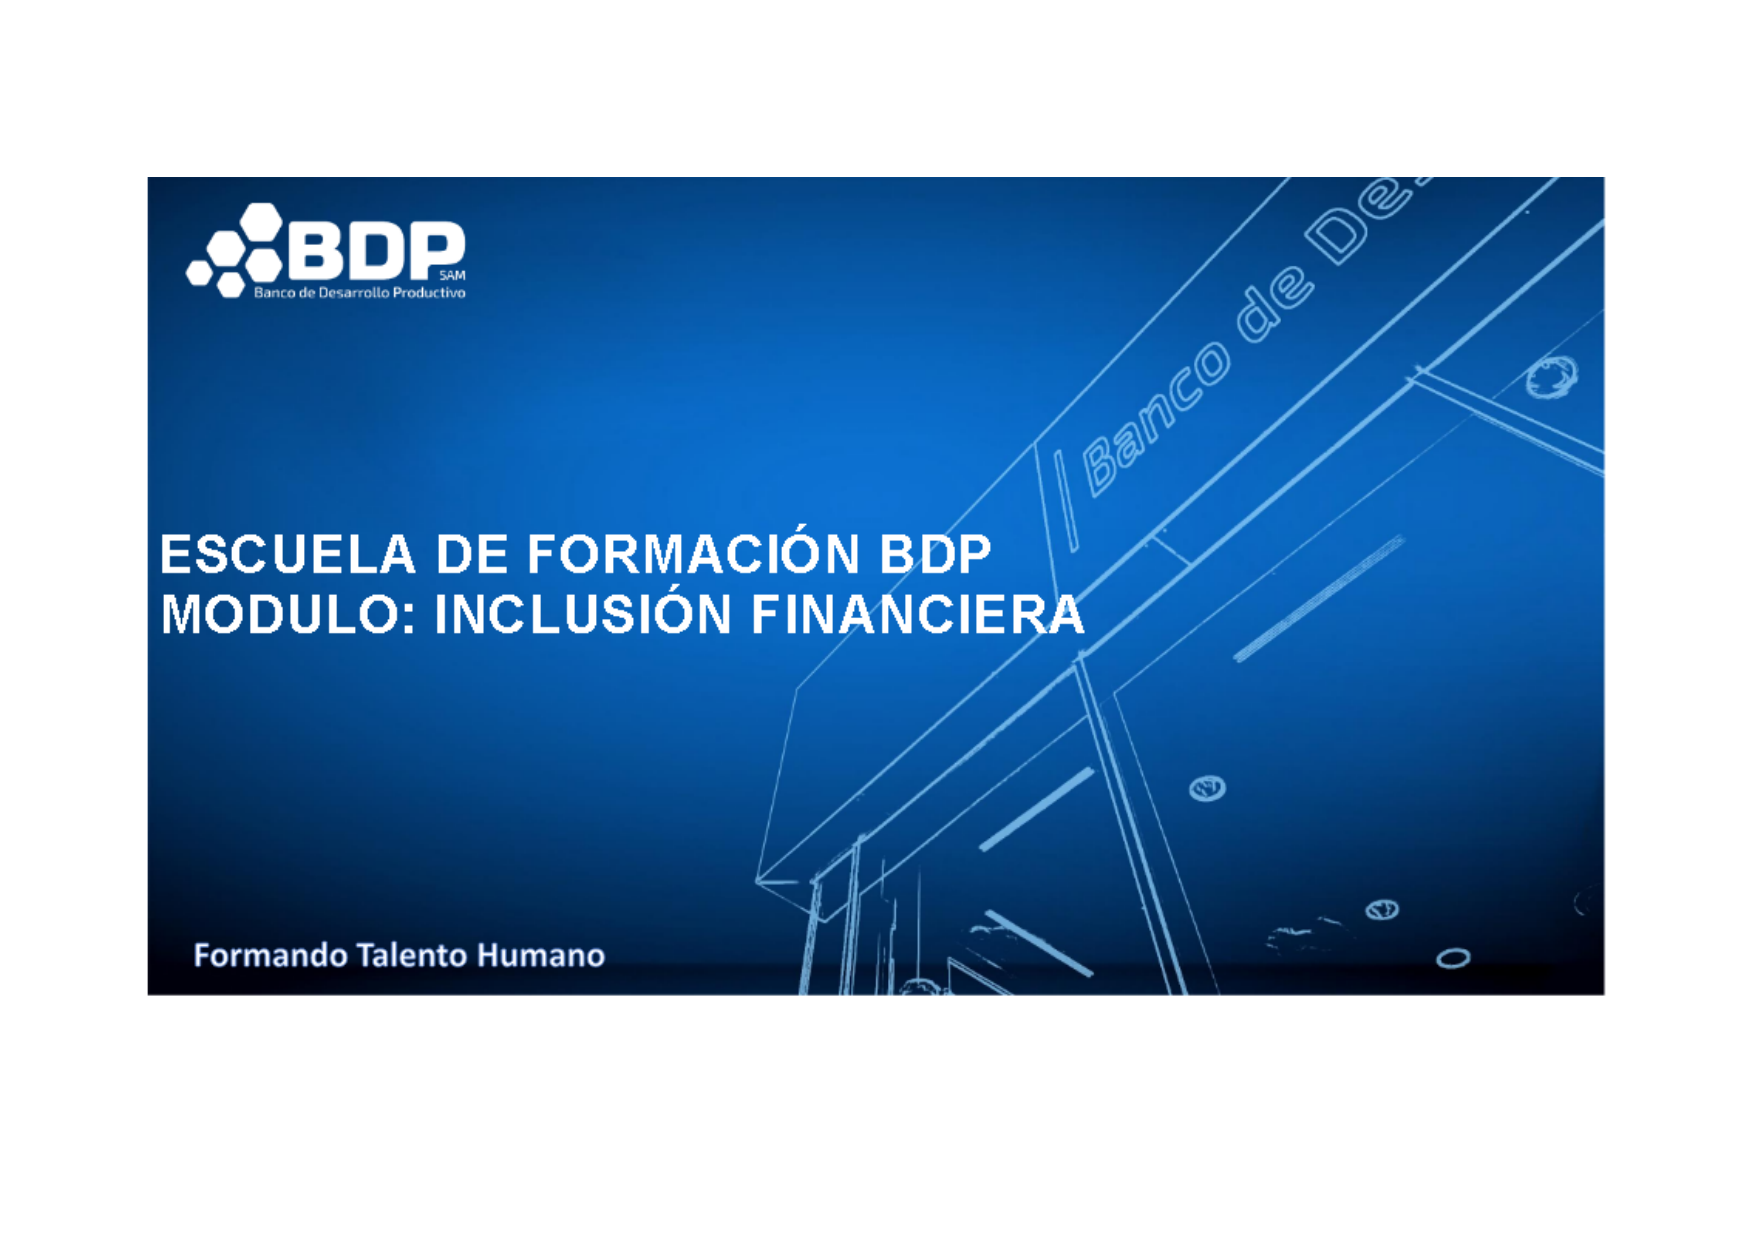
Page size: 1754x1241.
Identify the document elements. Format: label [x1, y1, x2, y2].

picture [147, 177, 1607, 1002]
